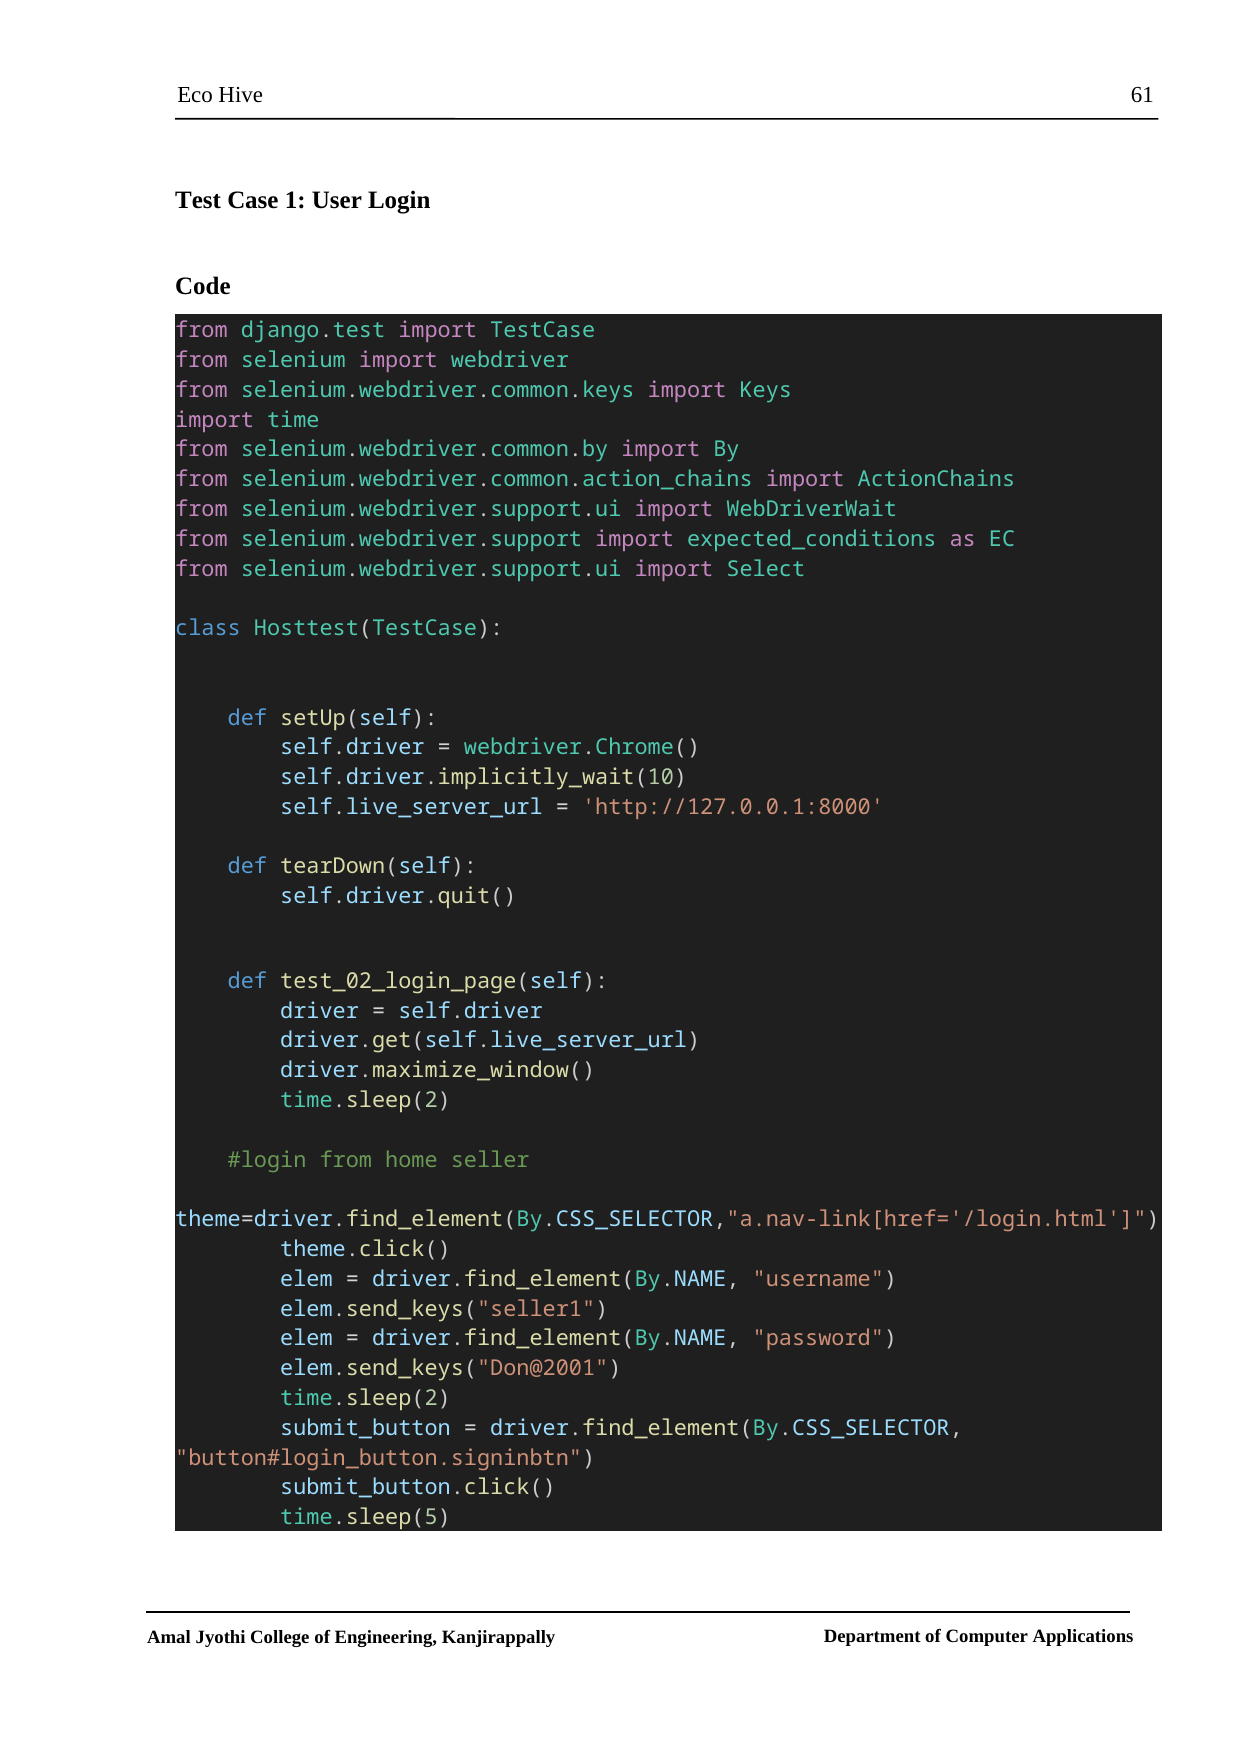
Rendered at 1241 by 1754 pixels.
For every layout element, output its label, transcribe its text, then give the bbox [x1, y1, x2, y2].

text from selenium.webdriver.support.ui import WebDriverWait [175, 493, 1162, 523]
text theme=driver.find_element(By.CSS_SELECTOR,"a.nav-link[href='/login.html']") [175, 1173, 1162, 1233]
text time.sleep(2) [175, 1084, 1162, 1114]
text self.driver.quit() [175, 880, 1162, 910]
text elem = driver.find_element(By.NAME, "username") [175, 1263, 1162, 1292]
text from django.test import TestCase [175, 314, 1162, 344]
text self.live_server_url = 'http://127.0.0.1:8000' [175, 791, 1162, 821]
text self.driver = webdriver.Chrome() [175, 731, 1162, 761]
text theme.click() [175, 1233, 1162, 1263]
text driver.maximize_window() [175, 1054, 1162, 1084]
text Code [175, 271, 1159, 300]
text driver.get(self.live_server_url) [175, 1024, 1162, 1054]
text from selenium import webdriver [175, 344, 1162, 374]
text submit_button.click() [175, 1471, 1162, 1501]
text time.sleep(2) [175, 1382, 1162, 1412]
text time.sleep(5) [175, 1501, 1162, 1531]
text Test Case 1: User Login [175, 185, 1159, 213]
text self.driver.implicitly_wait(10) [175, 761, 1162, 791]
text driver = self.driver [175, 994, 1162, 1024]
text class Hosttest(TestCase): [175, 612, 1162, 642]
text from selenium.webdriver.common.action_chains import ActionChains [175, 463, 1162, 493]
text def test_02_login_page(self): [175, 965, 1162, 994]
text from selenium.webdriver.common.keys import Keys [175, 374, 1162, 403]
text elem.send_keys("Don@2001") [175, 1352, 1162, 1382]
text from selenium.webdriver.support import expected_conditions as EC [175, 523, 1162, 552]
text def setUp(self): [175, 701, 1162, 731]
text elem = driver.find_element(By.NAME, "password") [175, 1322, 1162, 1352]
text import time [175, 403, 1162, 433]
text #login from home seller [175, 1143, 1162, 1173]
text from selenium.webdriver.common.by import By [175, 433, 1162, 463]
text elem.send_keys("seller1") [175, 1292, 1162, 1322]
text from selenium.webdriver.support.ui import Select [175, 552, 1162, 582]
text submit_button = driver.find_element(By.CSS_SELECTOR, "button#login_button.signinbtn") [175, 1412, 1162, 1471]
text def tearDown(self): [175, 850, 1162, 880]
